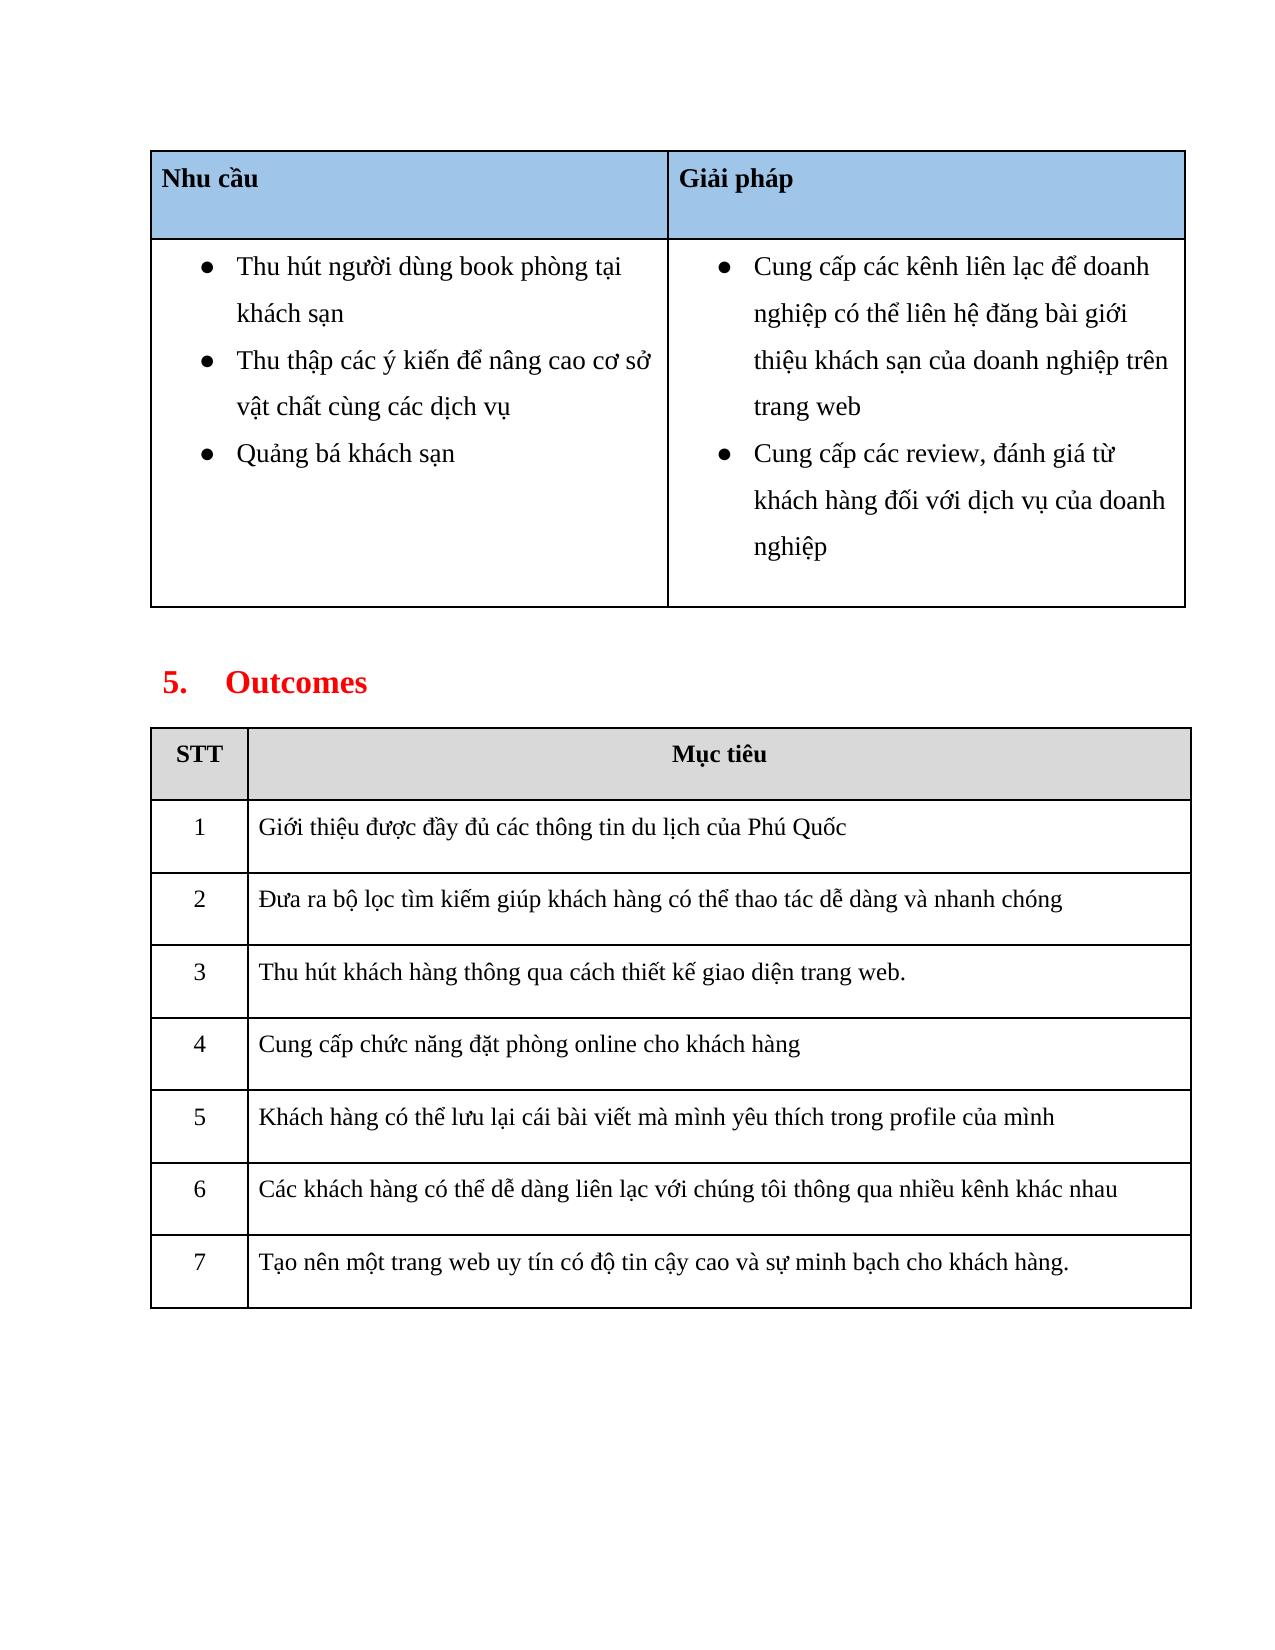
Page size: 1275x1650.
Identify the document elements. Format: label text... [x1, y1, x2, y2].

table_cell Các khách hàng có thể dễ dàng liên lạc với chúng tôi thông qua nhiều kênh khác nhau [249, 1164, 1190, 1234]
table_cell 1 [152, 801, 247, 872]
table_cell 4 [152, 1019, 247, 1089]
table_cell Giới thiệu được đầy đủ các thông tin du lịch của Phú Quốc [249, 801, 1190, 872]
table_cell Cung cấp chức năng đặt phòng online cho khách hàng [249, 1019, 1190, 1089]
table_cell Khách hàng có thể lưu lại cái bài viết mà mình yêu thích trong profile của mình [249, 1091, 1190, 1162]
table_header STT [152, 729, 247, 799]
table_cell Giải pháp [669, 152, 1184, 238]
table_cell 3 [152, 946, 247, 1017]
table_cell 5 [152, 1091, 247, 1162]
table_cell 7 [152, 1236, 247, 1307]
table_cell 6 [152, 1164, 247, 1234]
table_cell Cung cấp các kênh liên lạc để doanh nghiệp có thể liên hệ đăng bài giới thiệu khách sạn của doanh nghiệp trên trang web Cung cấp các review, đánh giá từ khách hàng đối với dịch vụ của doanh nghiệp [669, 240, 1184, 606]
table_header Mục tiêu [249, 729, 1190, 799]
table_cell Thu hút khách hàng thông qua cách thiết kế giao diện trang web. [249, 946, 1190, 1017]
table_cell Nhu cầu [152, 152, 667, 238]
table_cell 2 [152, 874, 247, 944]
list Outcomes [187, 662, 1125, 700]
table_cell Thu hút người dùng book phòng tại khách sạn Thu thập các ý kiến để nâng cao cơ sở vật chất cùng các dịch vụ Quảng bá khách sạn [152, 240, 667, 606]
table_cell Đưa ra bộ lọc tìm kiếm giúp khách hàng có thể thao tác dễ dàng và nhanh chóng [249, 874, 1190, 944]
table_cell Tạo nên một trang web uy tín có độ tin cậy cao và sự minh bạch cho khách hàng. [249, 1236, 1190, 1307]
